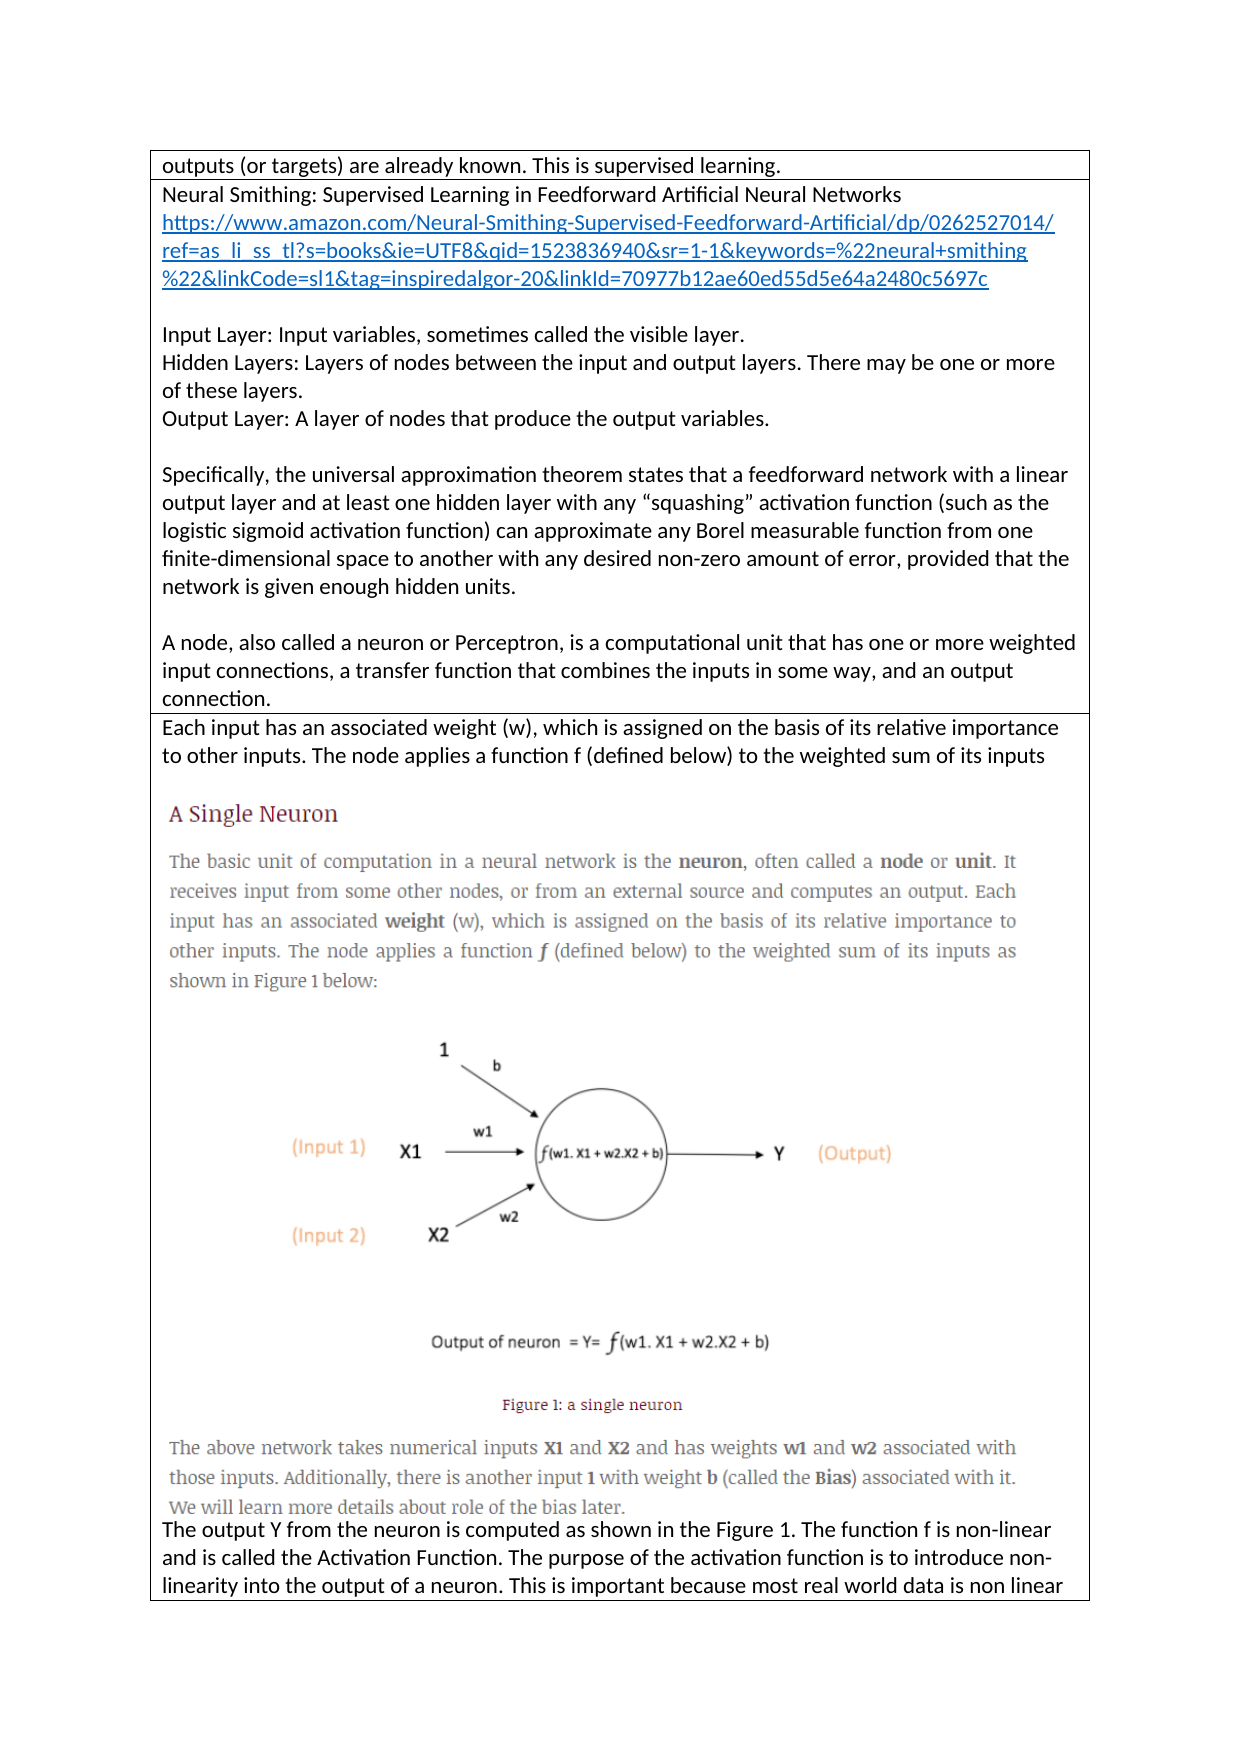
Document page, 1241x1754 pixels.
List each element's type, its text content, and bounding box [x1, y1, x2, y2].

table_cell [151, 714, 1089, 1599]
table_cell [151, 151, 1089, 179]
table_cell Neural Smithing: Supervised Learning in Feedforward Artificial Neural Networks https://www.amazon.com/Neural-Smithing-Supervised-Feedforward-Artificial/dp/0262527014/ref=as_li_ss_tl?s=books&ie=UTF8&qid=1523836940&sr=1-1&keywords=%22neural+smithing%22&linkCode=sl1&tag=inspiredalgor-20&linkId=70977b12ae60ed55d5e64a2480c5697c Input Layer: Input variables, sometimes called the visible layer. Hidden Layers: Layers of nodes between the input and output layers. There may be one or more of these layers. Output Layer: A layer of nodes that produce the output variables. Specifically, the universal approximation theorem states that a feedforward network with a linear output layer and at least one hidden layer with any “squashing” activation function (such as the logistic sigmoid activation function) can approximate any Borel measurable function from one finite-dimensional space to another with any desired non-zero amount of error, provided that the network is given enough hidden units. A node, also called a neuron or Perceptron, is a computational unit that has one or more weighted input connections, a transfer function that combines the inputs in some way, and an output connection. [151, 180, 1089, 712]
picture [161, 797, 1036, 1516]
